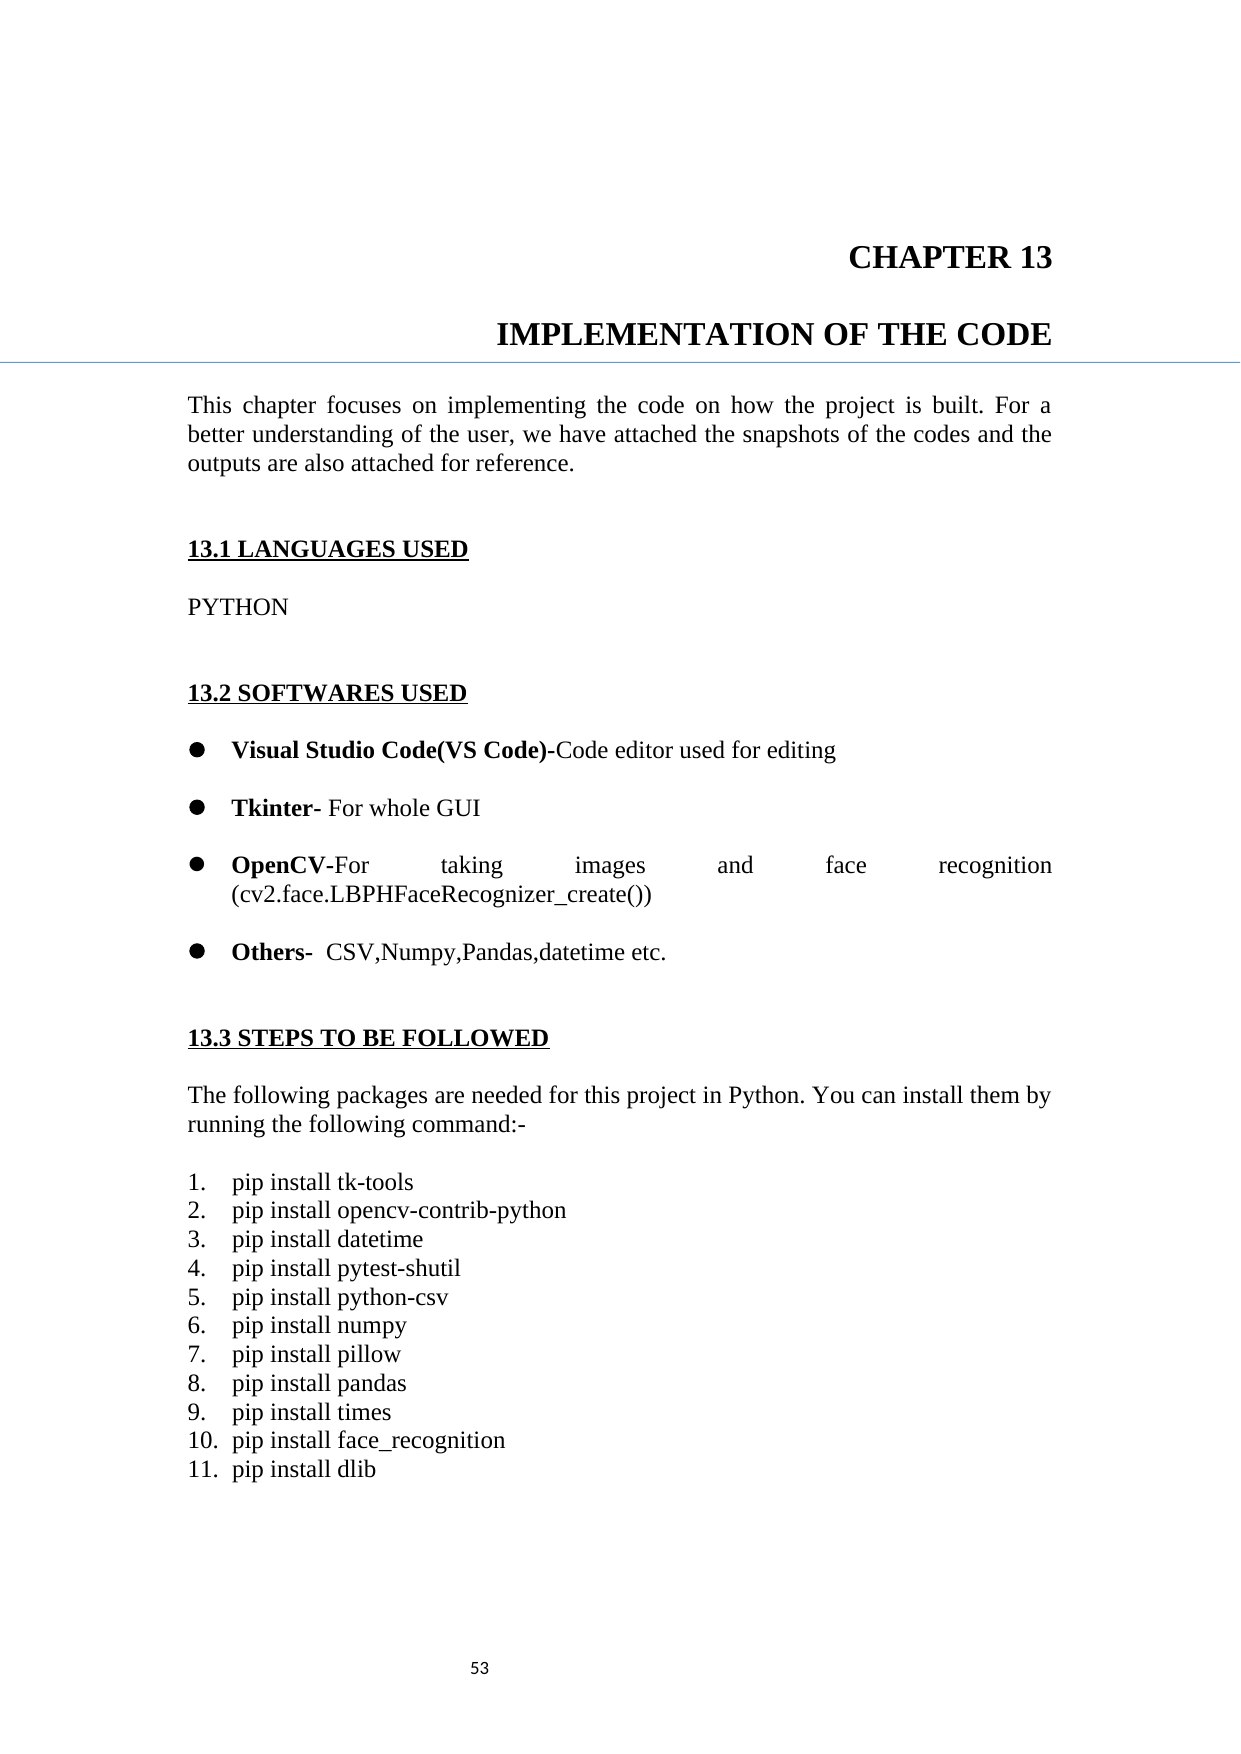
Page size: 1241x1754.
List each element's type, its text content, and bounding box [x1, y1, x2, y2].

list pip install pandas [187, 1368, 1053, 1397]
list 13.2 SOFTWARES USED [187, 678, 1053, 707]
list Others- CSV,Numpy,Pandas,datetime etc. [187, 937, 1053, 965]
list pip install python-csv [187, 1282, 1053, 1310]
list The following packages are needed for this project in Python. You can install them by running the following command:- [187, 1080, 1053, 1138]
list pip install tk-tools [187, 1167, 1053, 1195]
list pip install times [187, 1397, 1053, 1425]
text This chapter focuses on implementing the code on how the project is built. For a better understanding of the user, we have attached the snapshots of the codes and the outputs are also attached for reference. [187, 390, 1053, 477]
list CHAPTER 13 [187, 237, 1053, 275]
list IMPLEMENTATION OF THE CODE [187, 314, 1053, 352]
list pip install opencv-contrib-python [187, 1195, 1053, 1224]
list pip install pillow [187, 1339, 1053, 1368]
list Tkinter- For whole GUI [187, 793, 1053, 822]
list 13.1 LANGUAGES USED [187, 534, 1053, 563]
list 13.3 STEPS TO BE FOLLOWED [187, 1023, 1053, 1052]
list pip install dlib [187, 1454, 1053, 1483]
list pip install pytest-shutil [187, 1253, 1053, 1282]
list OpenCV-For taking images and face recognition (cv2.face.LBPHFaceRecognizer_create()) [187, 850, 1053, 908]
list Visual Studio Code(VS Code)-Code editor used for editing [187, 735, 1053, 764]
list pip install face_recognition [187, 1425, 1053, 1454]
list PYTHON [187, 592, 1053, 620]
list pip install numpy [187, 1310, 1053, 1339]
list pip install datetime [187, 1224, 1053, 1253]
